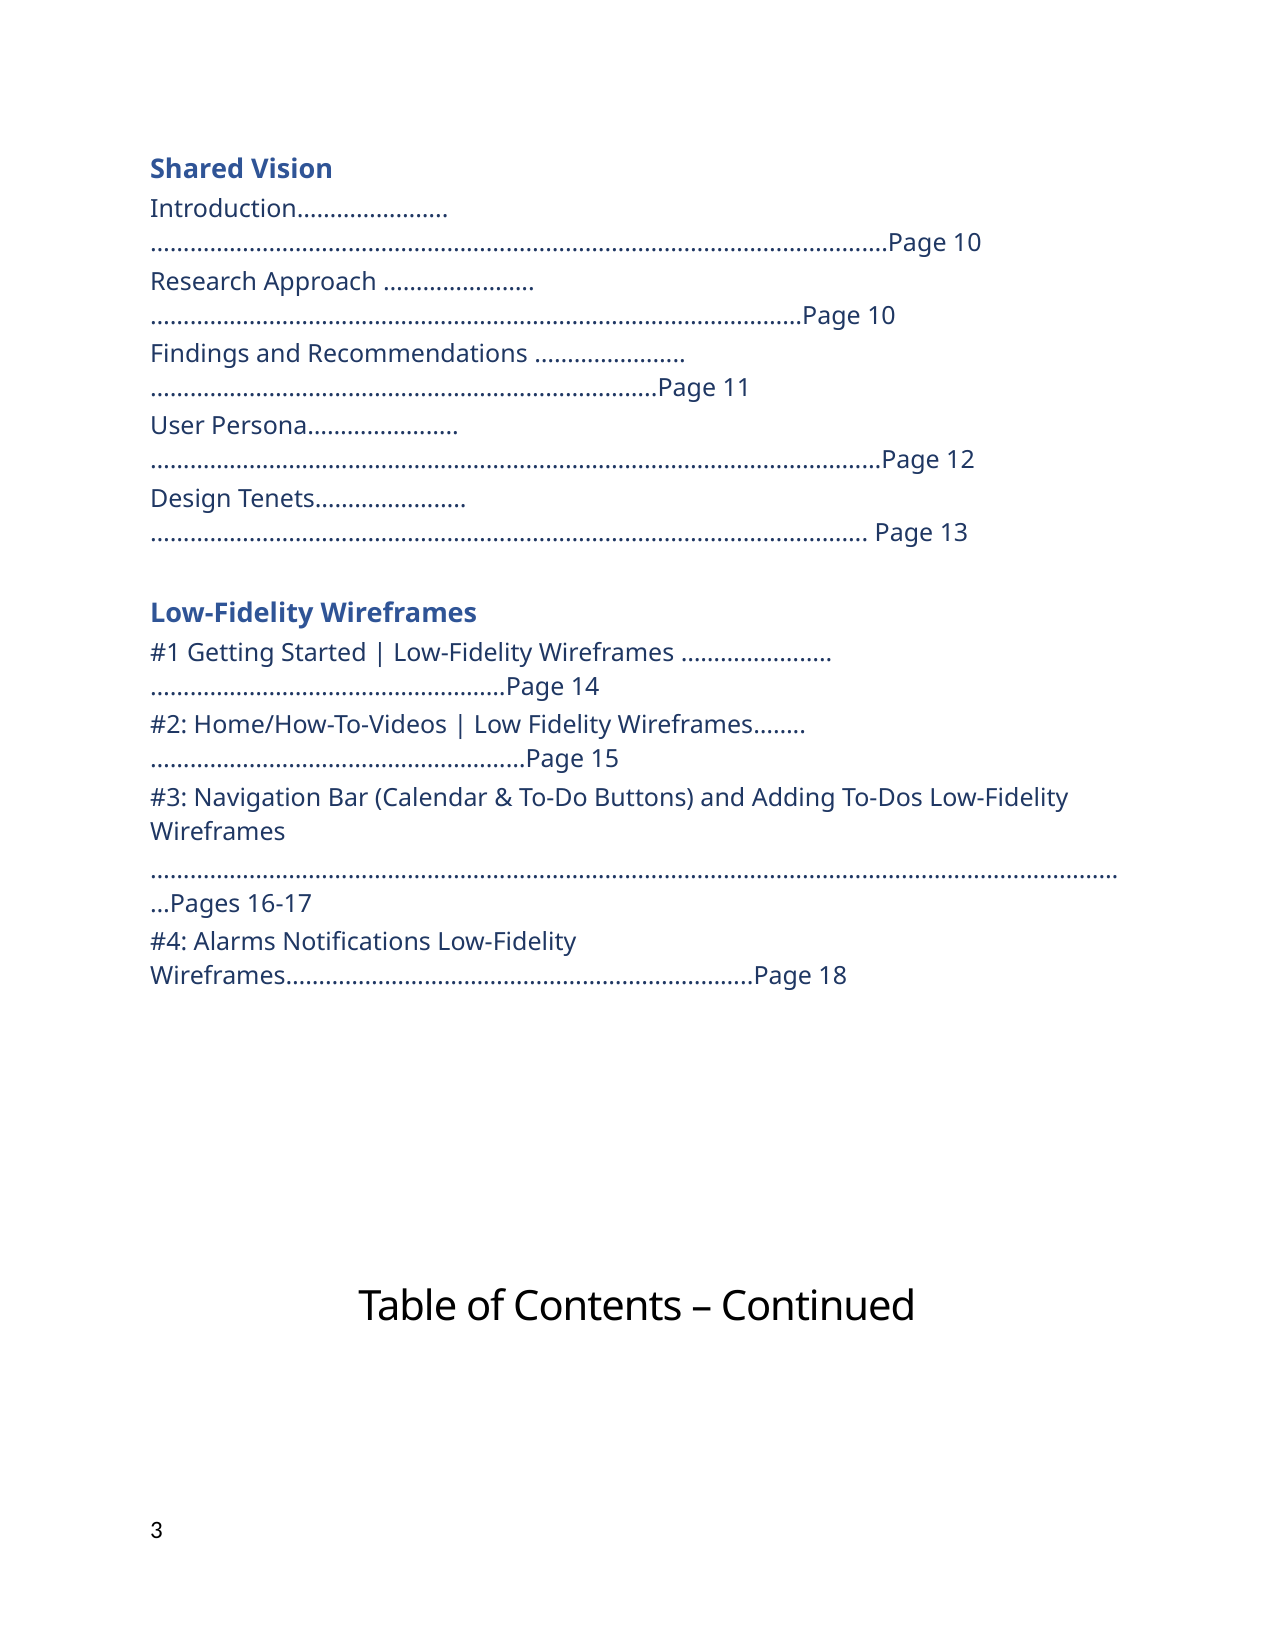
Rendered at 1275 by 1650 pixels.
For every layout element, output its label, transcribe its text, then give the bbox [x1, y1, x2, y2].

subtitle Shared Vision [150, 150, 1125, 187]
subtitle Findings and Recommendations …………………..…………………………………………………………………..Page 11 [150, 336, 1125, 404]
subtitle #1 Getting Started | Low-Fidelity Wireframes …………………..………………………………………………Page 14 [150, 634, 1125, 703]
subtitle #4: Alarms Notifications Low-Fidelity Wireframes……………………………………………………………..Page 18 [150, 924, 1125, 992]
subtitle User Persona…………………..…………………………………………………………………………………………………Page 12 [150, 408, 1125, 476]
title Table of Contents – Continued [150, 1276, 1125, 1332]
subtitle Low-Fidelity Wireframes [150, 593, 1125, 630]
subtitle ……………………………………………………………………………………………………………………………………Pages 16-17 [150, 851, 1125, 919]
subtitle #3: Navigation Bar (Calendar & To-Do Buttons) and Adding To-Dos Low-Fidelity Wireframes [150, 779, 1125, 847]
subtitle #2: Home/How-To-Videos | Low Fidelity Wireframes……..…………………………………………………Page 15 [150, 707, 1125, 775]
subtitle Introduction…………………..………………………………………………………………………………………………….Page 10 [150, 191, 1125, 259]
subtitle Design Tenets…………………..………………………………………………………………………………………………. Page 13 [150, 480, 1125, 548]
subtitle Research Approach …………………..………………………………………………………………………………………Page 10 [150, 263, 1125, 331]
